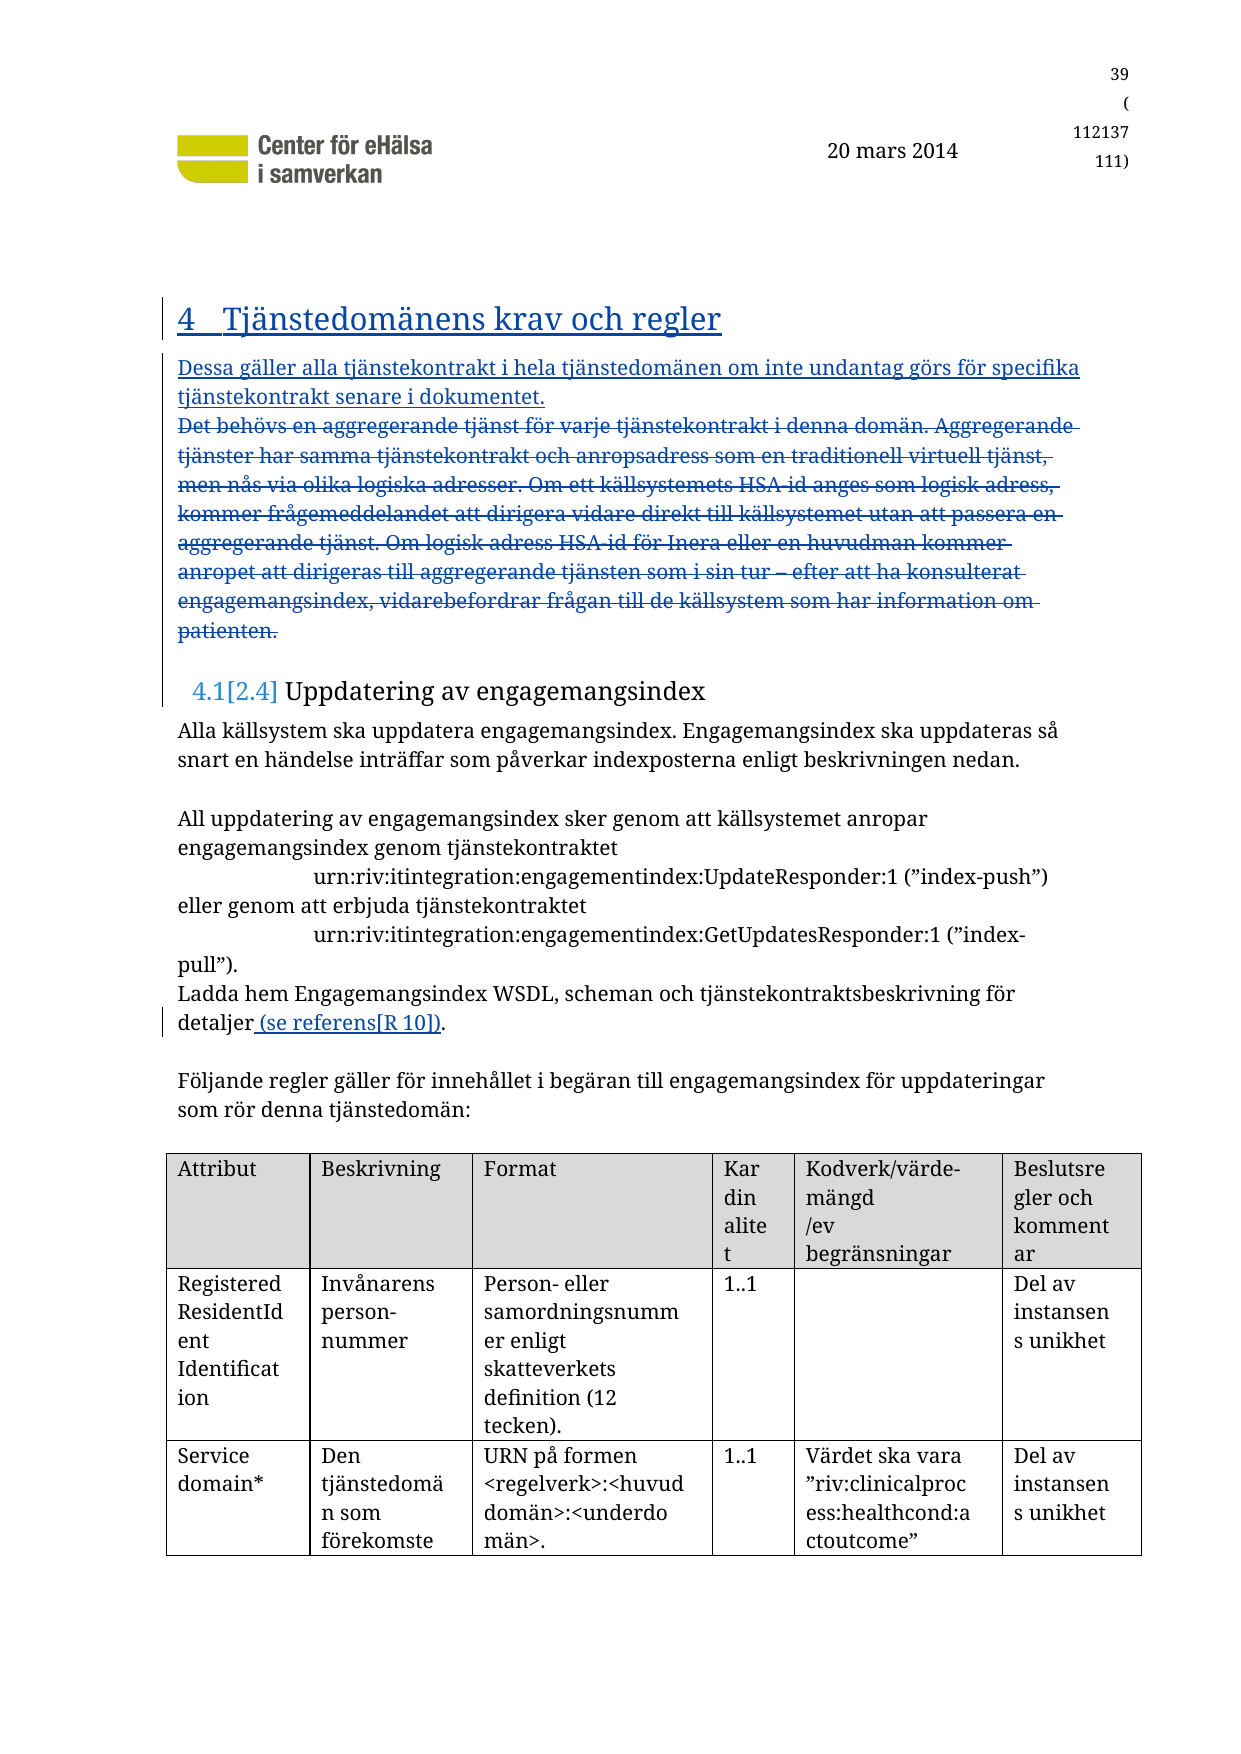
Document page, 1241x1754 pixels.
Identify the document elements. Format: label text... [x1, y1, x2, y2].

table_cell URN på formen <regelverk>:<huvuddomän>:<underdomän>. [473, 1441, 712, 1554]
table_cell 1..1 [713, 1269, 794, 1440]
subtitle Uppdatering av engagemangsindex [192, 673, 1081, 707]
text Alla källsystem ska uppdatera engagemangsindex. Engagemangsindex ska uppdateras så snart en händelse inträffar som påverkar indexposterna enligt beskrivningen nedan. [177, 716, 1081, 774]
table_cell Registered ResidentIdent Identification [167, 1269, 309, 1440]
table_cell Invånarens person-nummer [311, 1269, 472, 1440]
table_cell Del av instansens unikhet [1003, 1441, 1141, 1554]
table_header Beslutsregler och kommentar [1003, 1154, 1141, 1268]
text urn:riv:itintegration:engagementindex:GetUpdatesResponder:1 (”index-pull”). [177, 920, 1081, 978]
table_cell [795, 1269, 1002, 1440]
picture [177, 135, 432, 183]
table_cell Värdet ska vara ”riv:clinicalprocess:healthcond:actoutcome” [795, 1441, 1002, 1554]
table_cell Service domain* [167, 1441, 309, 1554]
table_cell Del av instansens unikhet [1003, 1269, 1141, 1440]
table_header Kodverk/värde-mängd /ev begränsningar [795, 1154, 1002, 1268]
text eller genom att erbjuda tjänstekontraktet [177, 891, 1081, 920]
table_header Format [473, 1154, 712, 1268]
text urn:riv:itintegration:engagementindex:UpdateResponder:1 (”index-push”) [177, 862, 1081, 891]
table_cell 1..1 [713, 1441, 794, 1554]
table_cell Person- eller samordningsnummer enligt skatteverkets definition (12 tecken). [473, 1269, 712, 1440]
table_header Attribut [167, 1154, 309, 1268]
text All uppdatering av engagemangsindex sker genom att källsystemet anropar engagemangsindex genom tjänstekontraktet [177, 803, 1081, 862]
text Följande regler gäller för innehållet i begäran till engagemangsindex för uppdateringar som rör denna tjänstedomän: [177, 1066, 1081, 1124]
table_cell Den tjänstedomän som förekomsten avser. [311, 1441, 472, 1554]
text Ladda hem Engagemangsindex WSDL, scheman och tjänstekontraktsbeskrivning för detaljer. [177, 978, 1081, 1037]
table_header Kardinalitet [713, 1154, 794, 1268]
table_header Beskrivning [311, 1154, 472, 1268]
